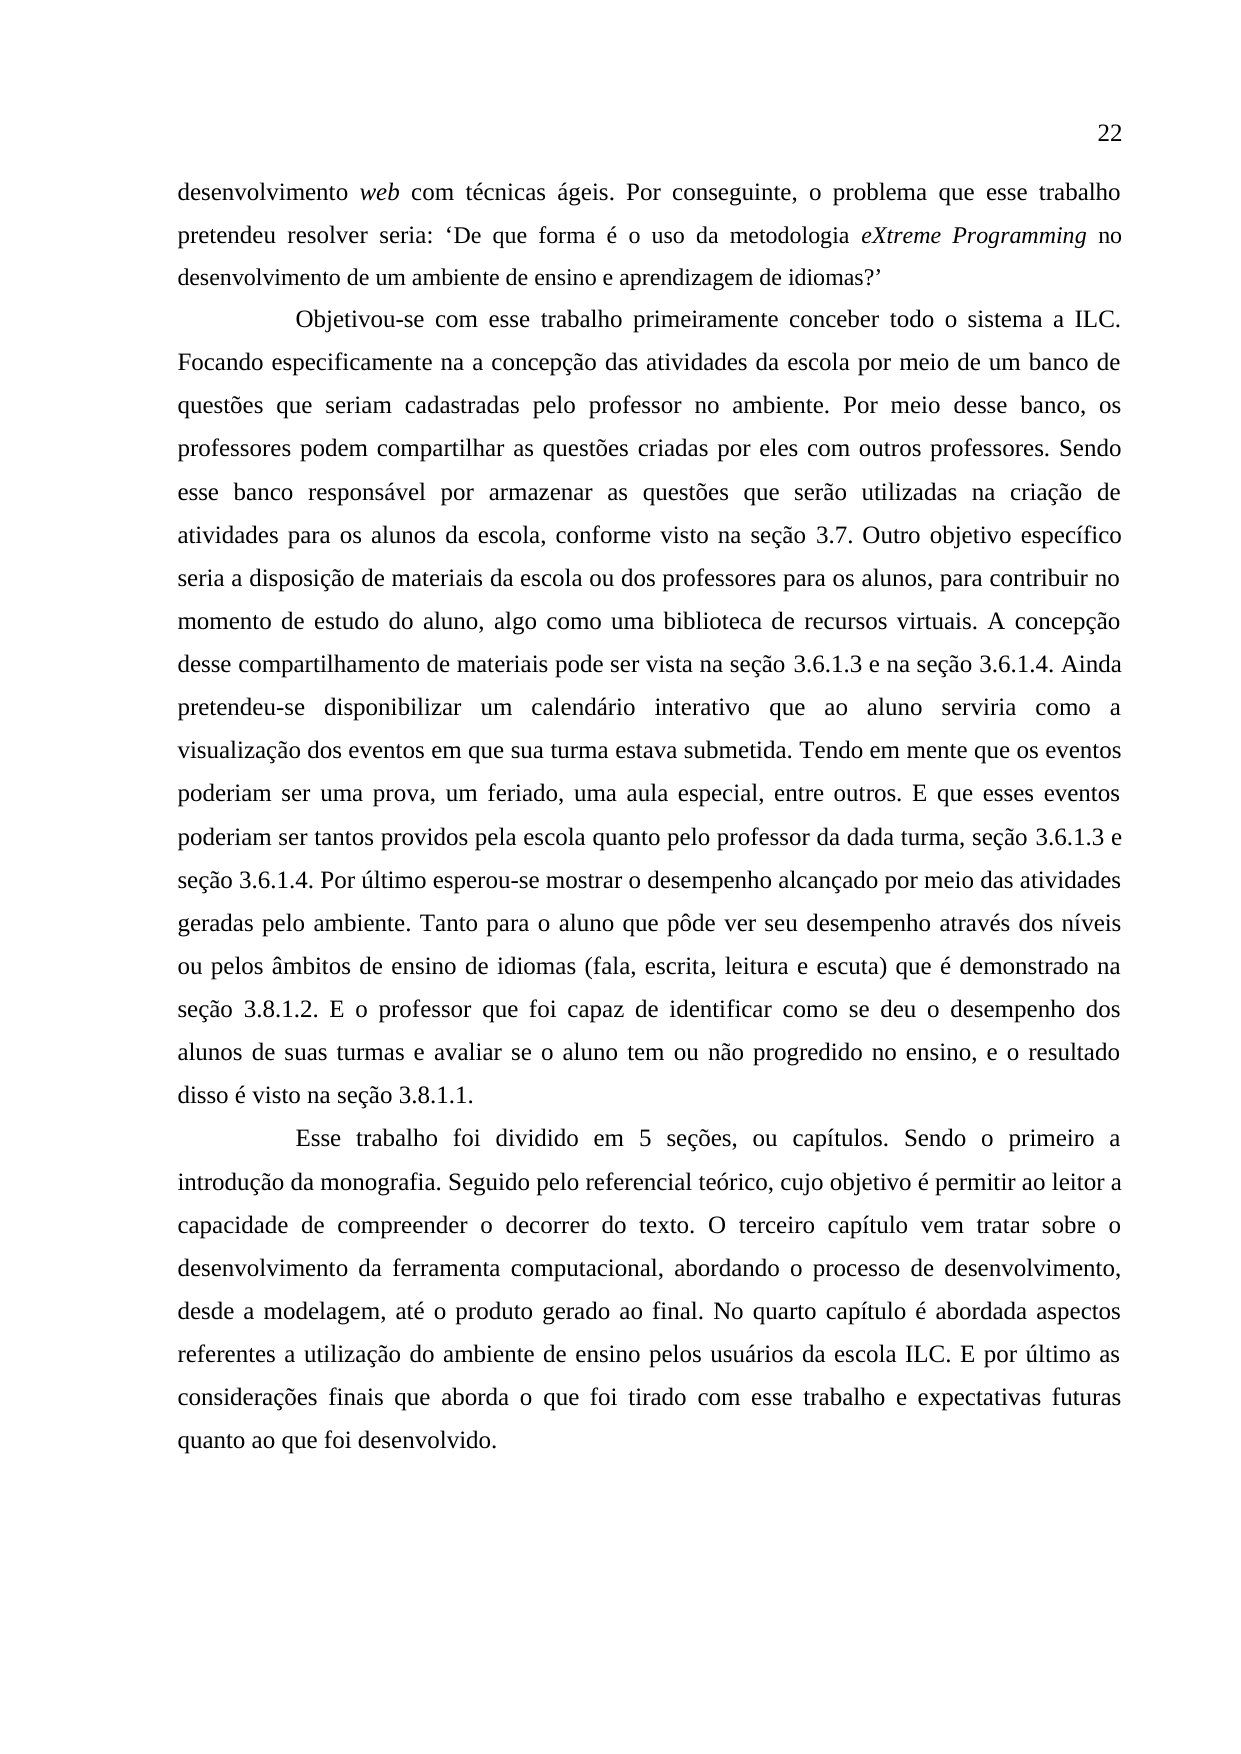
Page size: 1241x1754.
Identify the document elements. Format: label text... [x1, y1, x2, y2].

text Esse trabalho foi dividido em 5 seções, ou capítulos. Sendo o primeiro a introdução da monografia. Seguido pelo referencial teórico, cujo objetivo é permitir ao leitor a capacidade de compreender o decorrer do texto. O terceiro capítulo vem tratar sobre o desenvolvimento da ferramenta computacional, abordando o processo de desenvolvimento, desde a modelagem, até o produto gerado ao final. No quarto capítulo é abordada aspectos referentes a utilização do ambiente de ensino pelos usuários da escola ILC. E por último as considerações finais que aborda o que foi tirado com esse trabalho e expectativas futuras quanto ao que foi desenvolvido. [177, 1123, 1122, 1454]
text Objetivou-se com esse trabalho primeiramente conceber todo o sistema a ILC. Focando especificamente na a concepção das atividades da escola por meio de um banco de questões que seriam cadastradas pelo professor no ambiente. Por meio desse banco, os professores podem compartilhar as questões criadas por eles com outros professores. Sendo esse banco responsável por armazenar as questões que serão utilizadas na criação de atividades para os alunos da escola, conforme visto na seção 3.7. Outro objetivo específico seria a disposição de materiais da escola ou dos professores para os alunos, para contribuir no momento de estudo do aluno, algo como uma biblioteca de recursos virtuais. A concepção desse compartilhamento de materiais pode ser vista na seção 3.6.1.3 e na seção 3.6.1.4. Ainda pretendeu-se disponibilizar um calendário interativo que ao aluno serviria como a visualização dos eventos em que sua turma estava submetida. Tendo em mente que os eventos poderiam ser uma prova, um feriado, uma aula especial, entre outros. E que esses eventos poderiam ser tantos providos pela escola quanto pelo professor da dada turma, seção 3.6.1.3 e seção 3.6.1.4. Por último esperou-se mostrar o desempenho alcançado por meio das atividades geradas pelo ambiente. Tanto para o aluno que pôde ver seu desempenho através dos níveis ou pelos âmbitos de ensino de idiomas (fala, escrita, leitura e escuta) que é demonstrado na seção 3.8.1.2. E o professor que foi capaz de identificar como se deu o desempenho dos alunos de suas turmas e avaliar se o aluno tem ou não progredido no ensino, e o resultado disso é visto na seção 3.8.1.1. [177, 304, 1122, 1109]
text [177, 177, 1122, 290]
